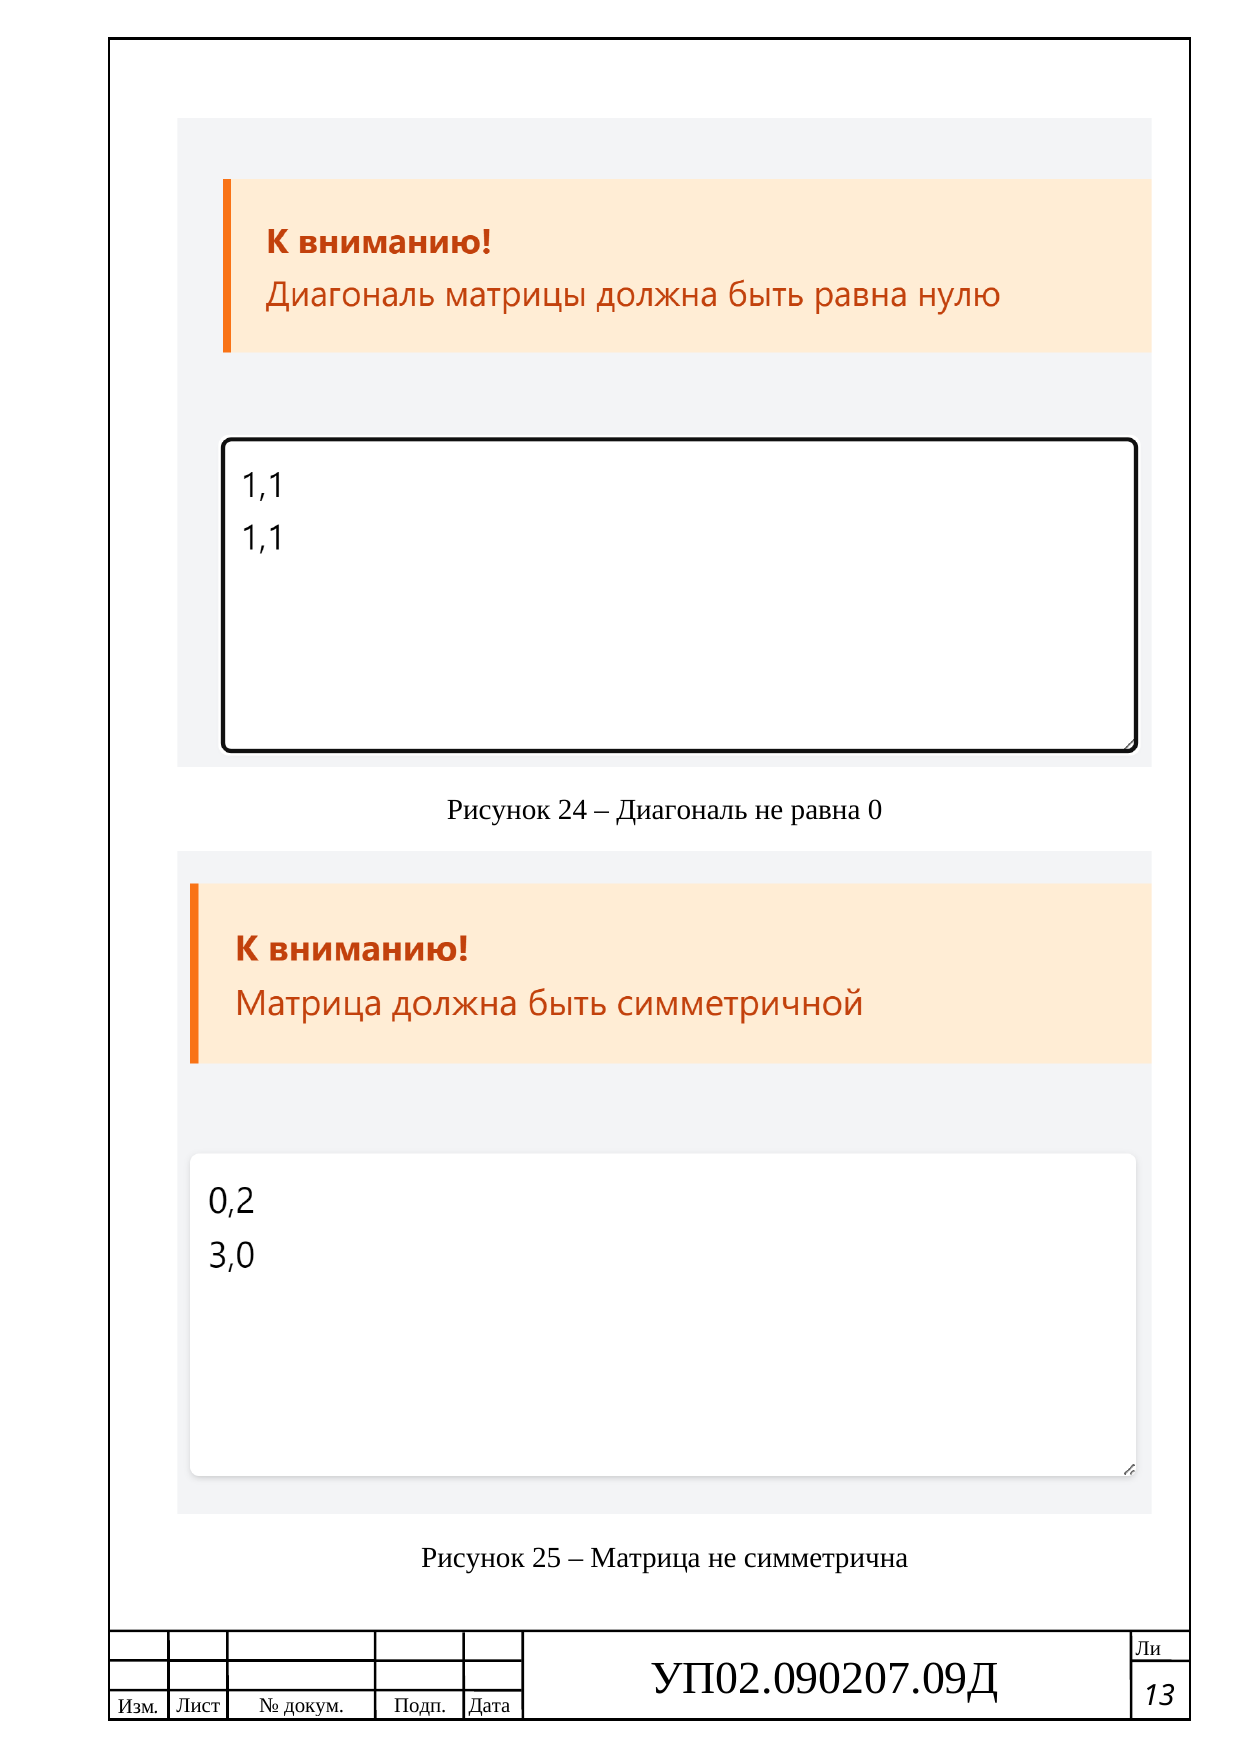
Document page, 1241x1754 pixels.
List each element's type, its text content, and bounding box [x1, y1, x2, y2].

text Рисунок 25 – Матрица не симметрична [177, 1540, 1152, 1573]
picture [177, 851, 1152, 1514]
picture [177, 118, 1152, 767]
text Рисунок 24 – Диагональ не равна 0 [177, 792, 1152, 826]
